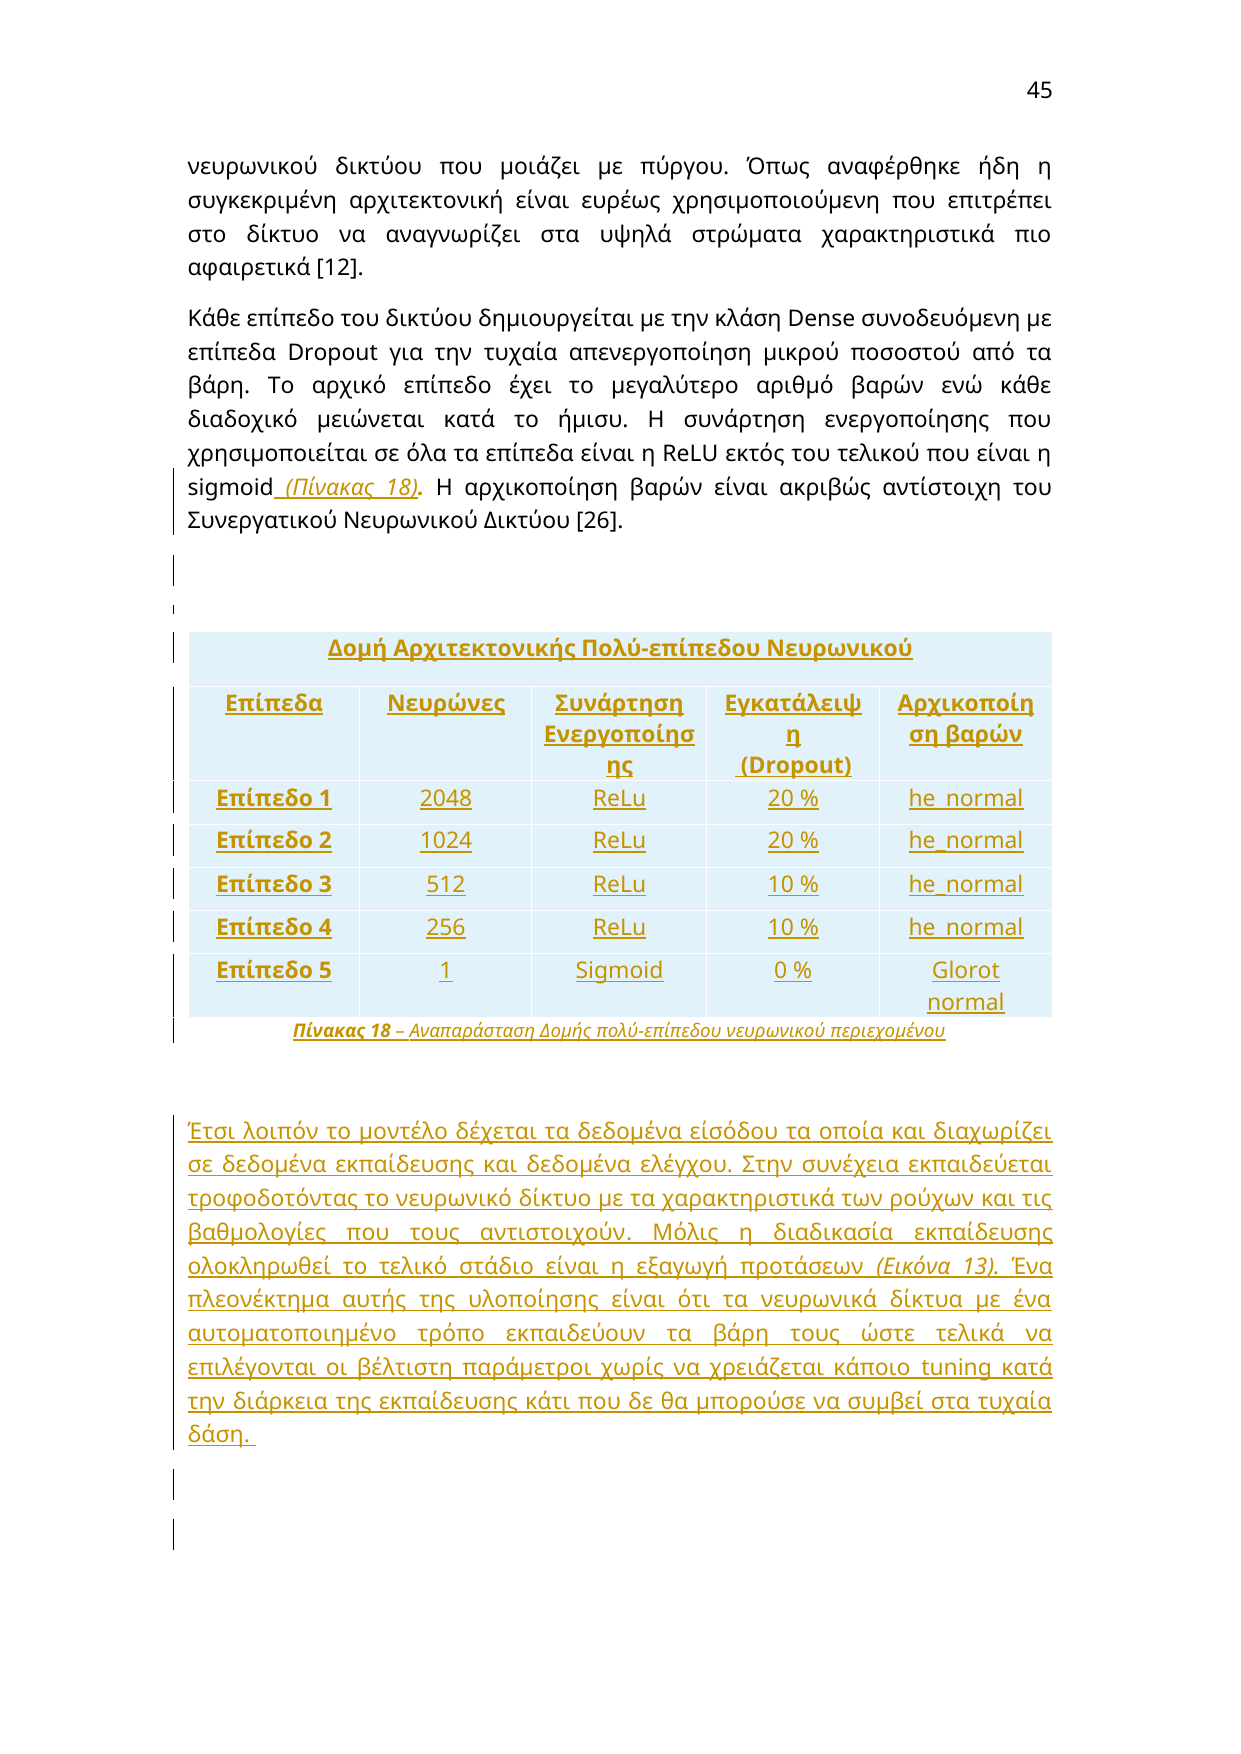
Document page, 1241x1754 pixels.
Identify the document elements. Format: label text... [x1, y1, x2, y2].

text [187, 150, 1053, 282]
text Κάθε επίπεδο του δικτύου δημιουργείται με την κλάση Dense συνοδευόμενη με επίπεδα Dropout για την τυχαία απενεργοποίηση μικρού ποσοστού από τα βάρη. Το αρχικό επίπεδο έχει το μεγαλύτερο αριθμό βαρών ενώ κάθε διαδοχικό μειώνεται κατά το ήμισυ. Η συνάρτηση ενεργοποίησης που χρησιμοποιείται σε όλα τα επίπεδα είναι η ReLU εκτός του τελικού που είναι η sigmoid. Η αρχικοποίηση βαρών είναι ακριβώς αντίστοιχη του Συνεργατικού Νευρωνικού Δικτύου [26]. [187, 302, 1053, 535]
